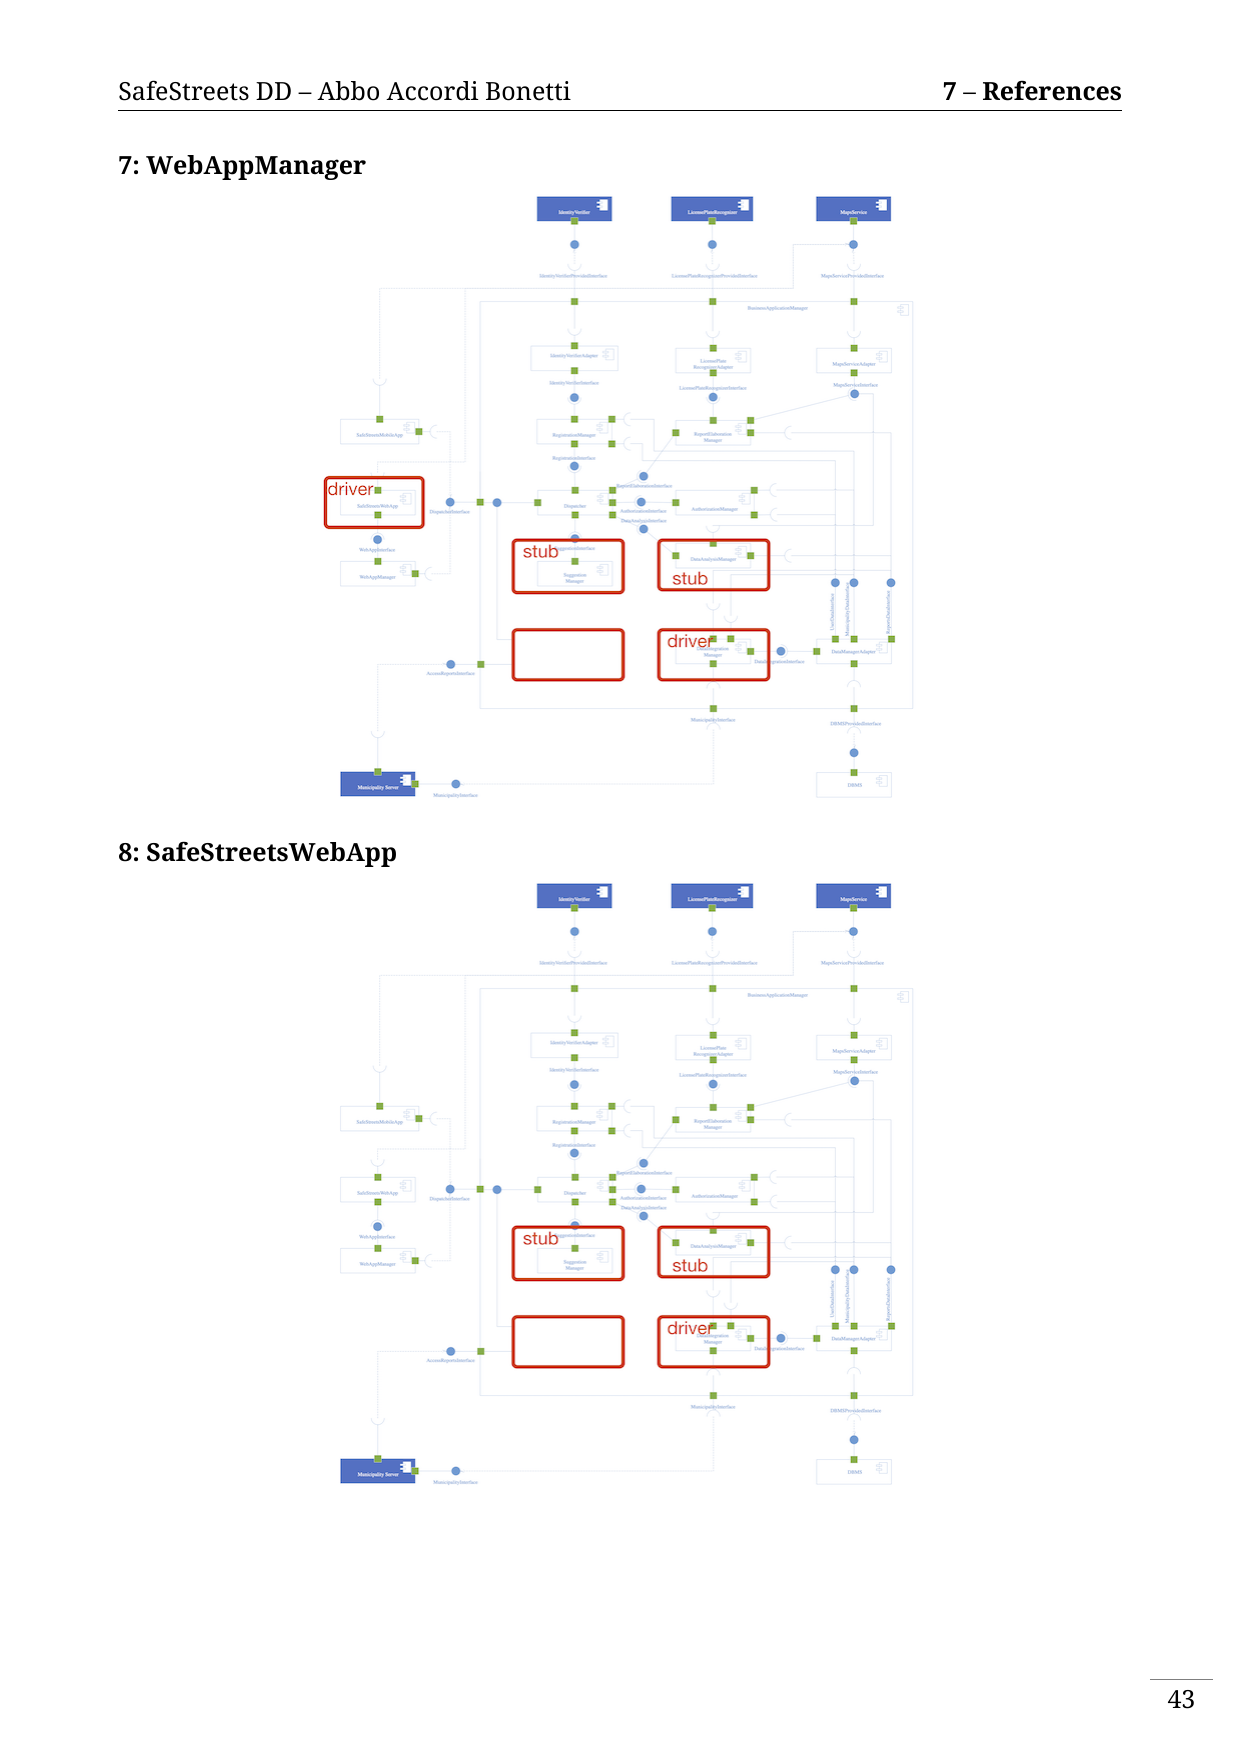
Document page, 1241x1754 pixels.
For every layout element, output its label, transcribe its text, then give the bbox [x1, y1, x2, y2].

picture [320, 871, 920, 1501]
subtitle 7: WebAppManager [118, 148, 1122, 182]
picture [320, 184, 920, 814]
subtitle 8: SafeStreetsWebApp [118, 834, 1122, 868]
